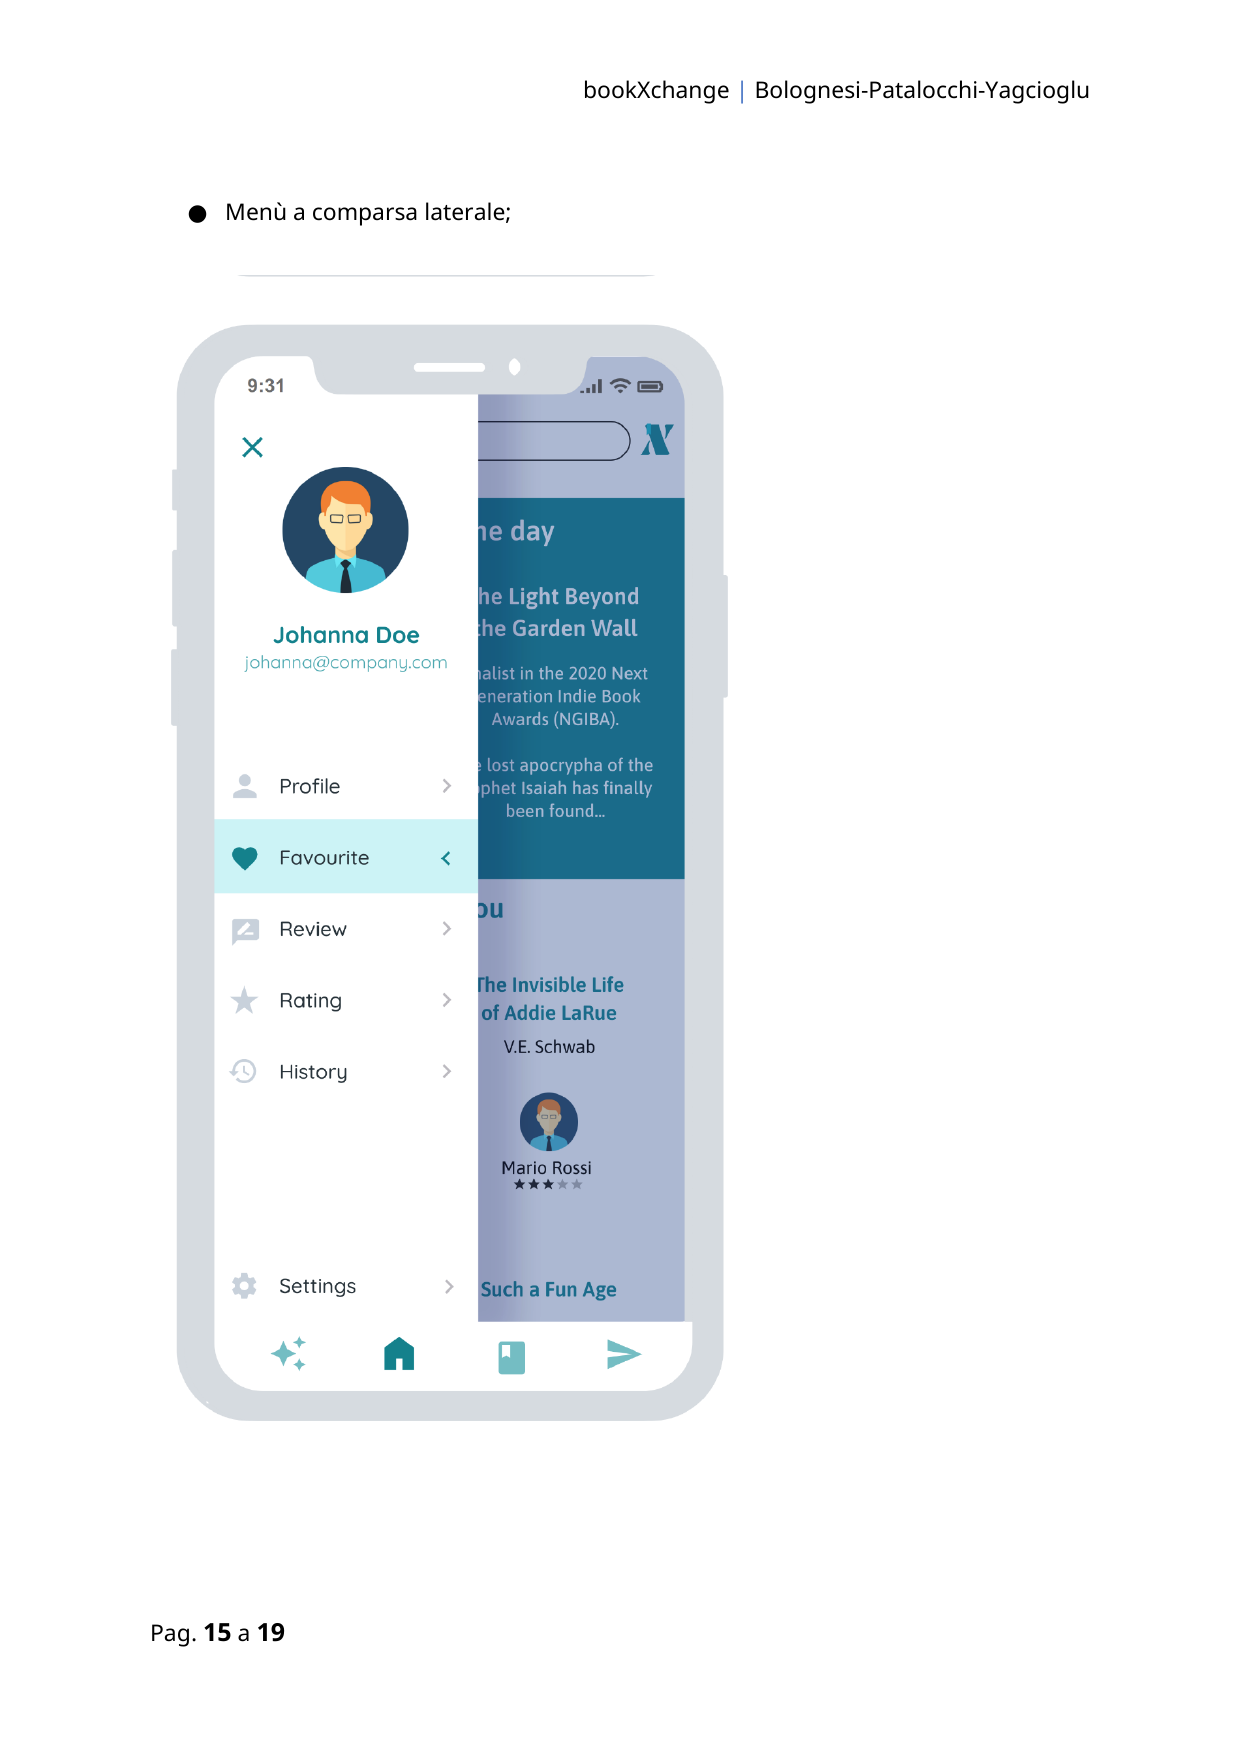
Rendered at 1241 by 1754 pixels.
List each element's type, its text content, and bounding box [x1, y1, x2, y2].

picture [150, 275, 764, 1457]
list Menù a comparsa laterale; [187, 186, 1090, 233]
